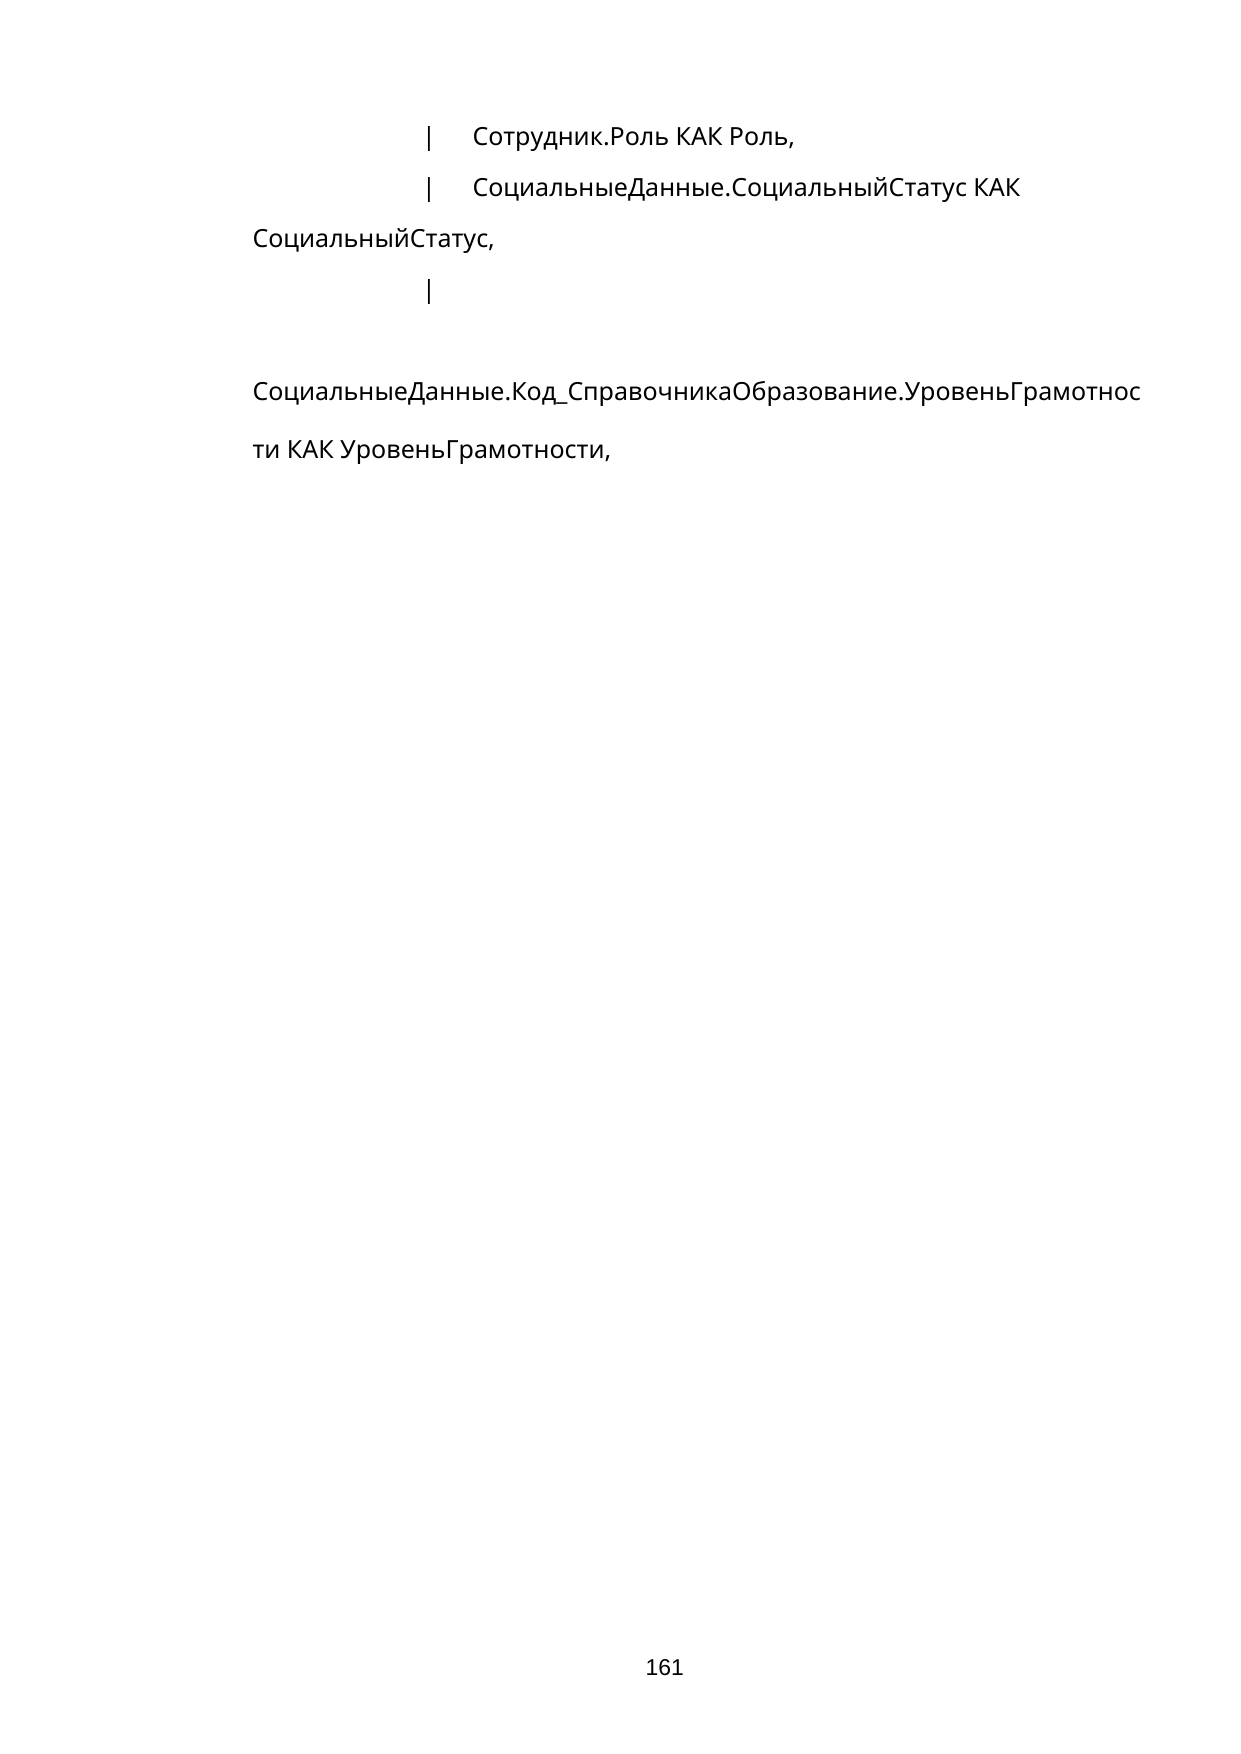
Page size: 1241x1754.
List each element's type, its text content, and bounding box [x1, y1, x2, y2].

list | Сотрудник.Роль КАК Роль, [252, 118, 1152, 152]
list | СоциальныеДанные.Код_СправочникаОбразование.УровеньГрамотности КАК УровеньГрамотности, [252, 271, 1152, 467]
list | СоциальныеДанные.СоциальныйСтатус КАК СоциальныйСтатус, [252, 169, 1152, 254]
